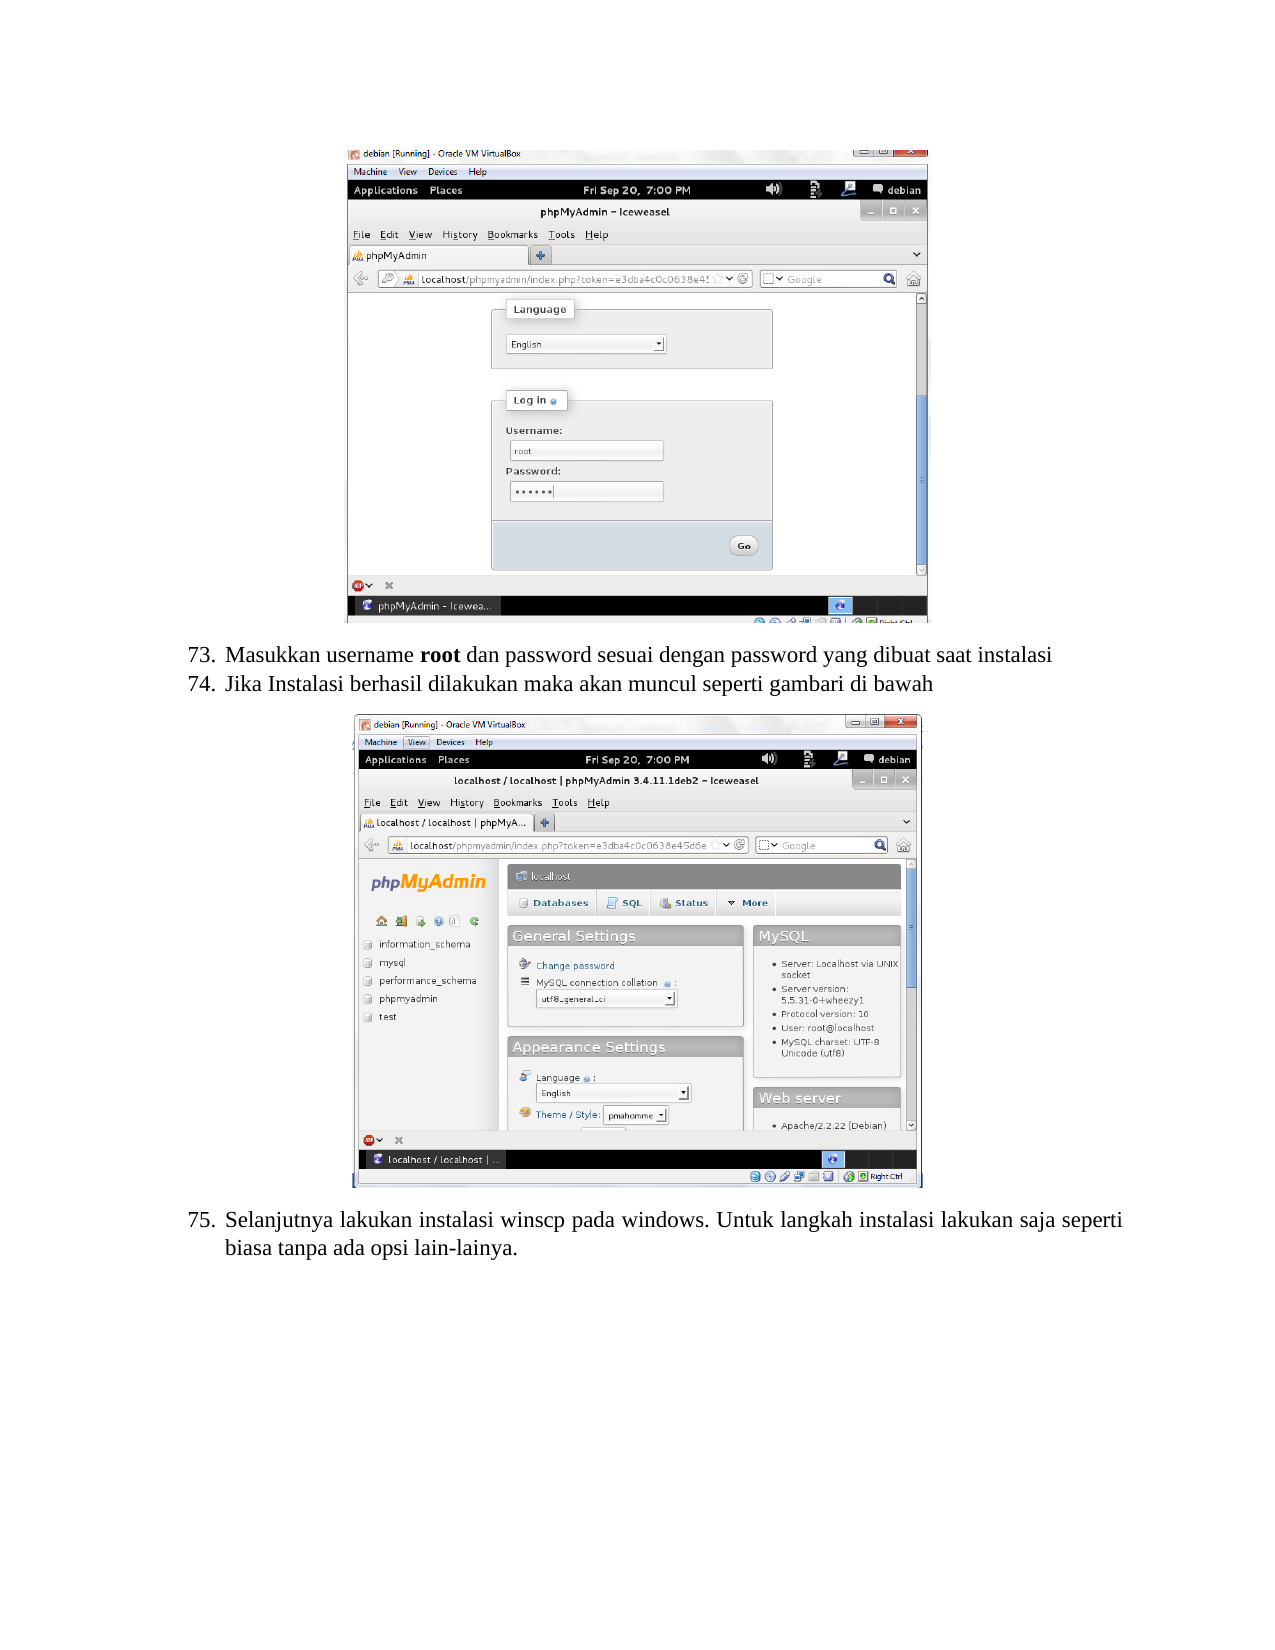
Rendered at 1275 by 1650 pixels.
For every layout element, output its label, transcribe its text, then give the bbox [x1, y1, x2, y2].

picture [344, 150, 931, 623]
list Jika Instalasi berhasil dilakukan maka akan muncul seperti gambari di bawah [187, 670, 1125, 696]
list Masukkan username root dan password sesuai dengan password yang dibuat saat instalasi [187, 641, 1125, 668]
picture [352, 714, 923, 1188]
list Selanjutnya lakukan instalasi winscp pada windows. Untuk langkah instalasi lakukan saja seperti biasa tanpa ada opsi lain-lainya. [187, 1206, 1125, 1261]
